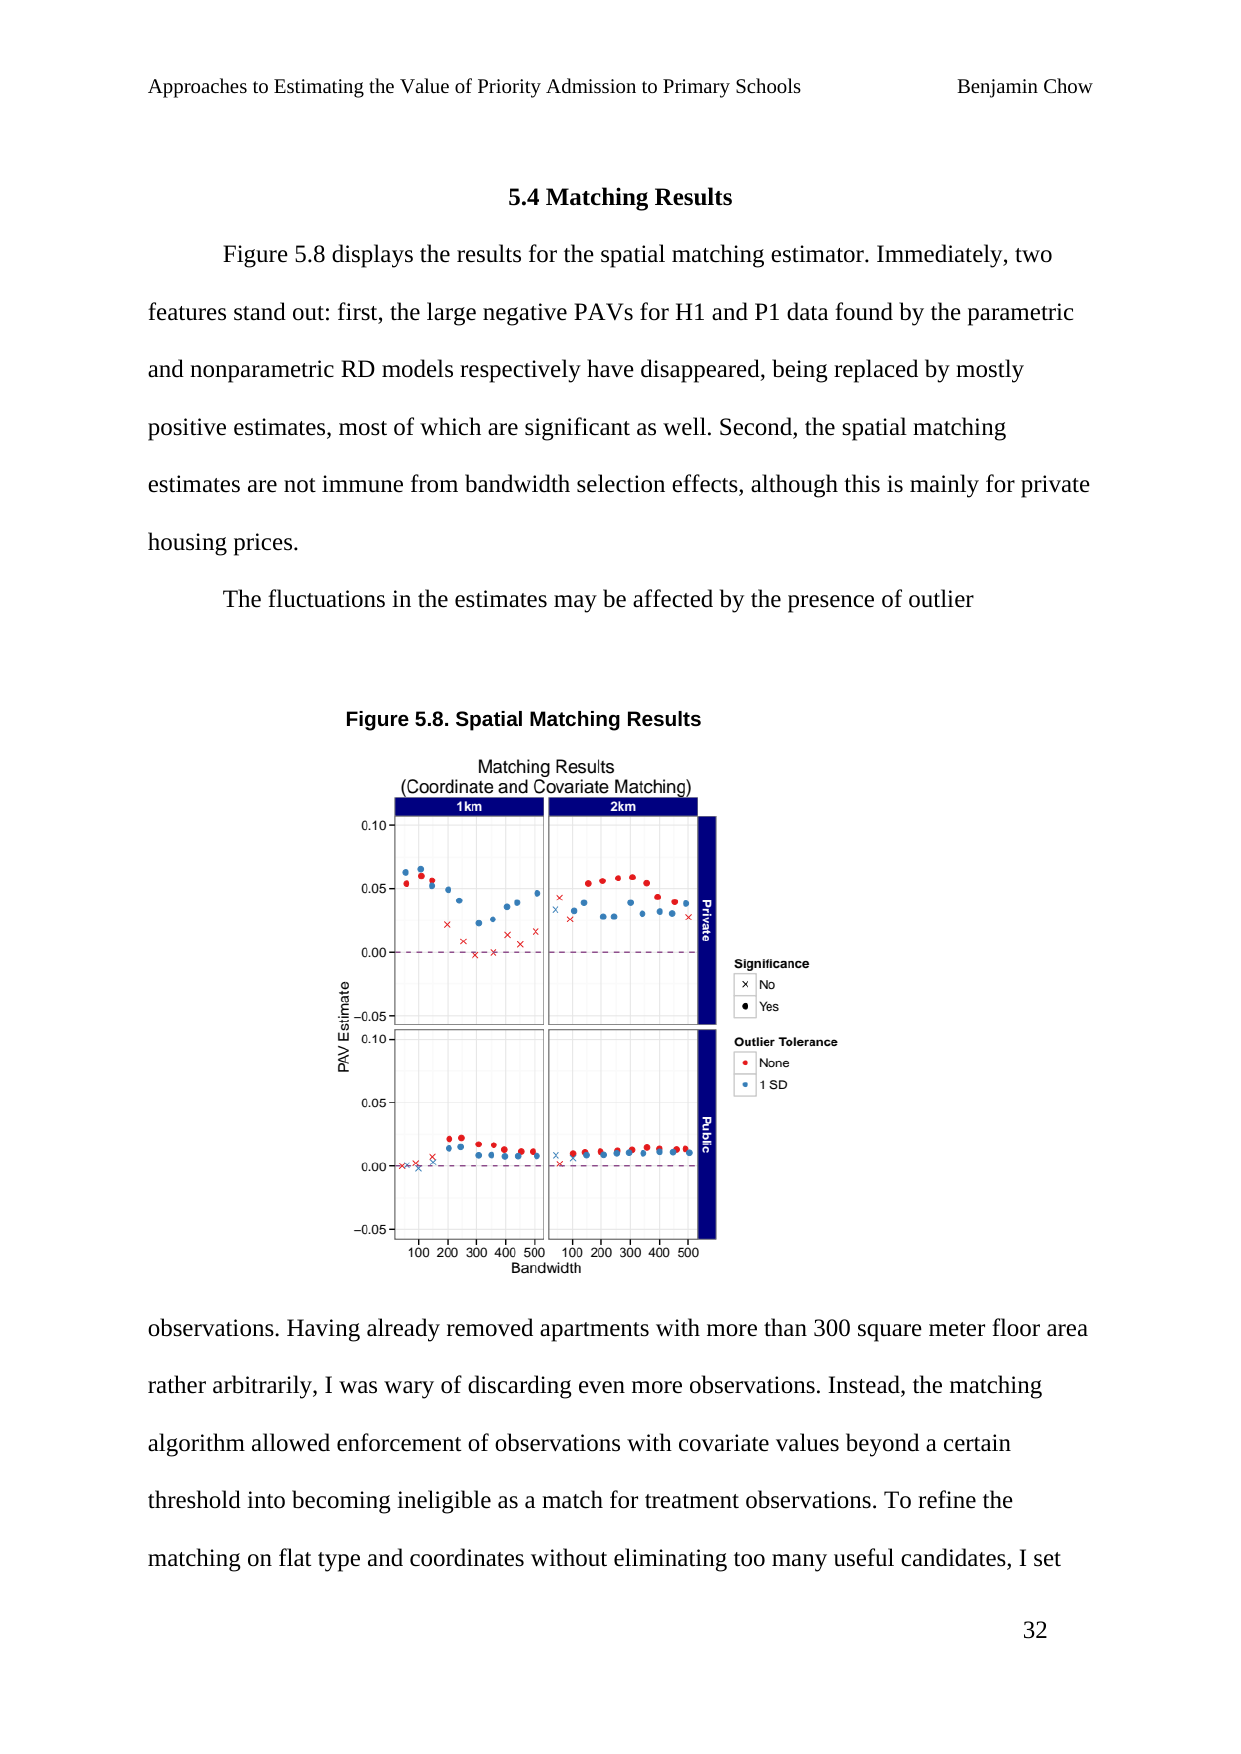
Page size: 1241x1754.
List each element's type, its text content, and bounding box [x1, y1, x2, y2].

text Figure 5.8 displays the results for the spatial matching estimator. Immediately, two features stand out: first, the large negative PAVs for H1 and P1 data found by the parametric and nonparametric RD models respectively have disappeared, being replaced by mostly positive estimates, most of which are significant as well. Second, the spatial matching estimates are not immune from bandwidth selection effects, although this is mainly for private housing prices. [148, 239, 1092, 556]
text The fluctuations in the estimates may be affected by the presence of outlier [148, 584, 1092, 613]
text 5.4 Matching Results [148, 182, 1092, 211]
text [148, 1313, 1092, 1572]
